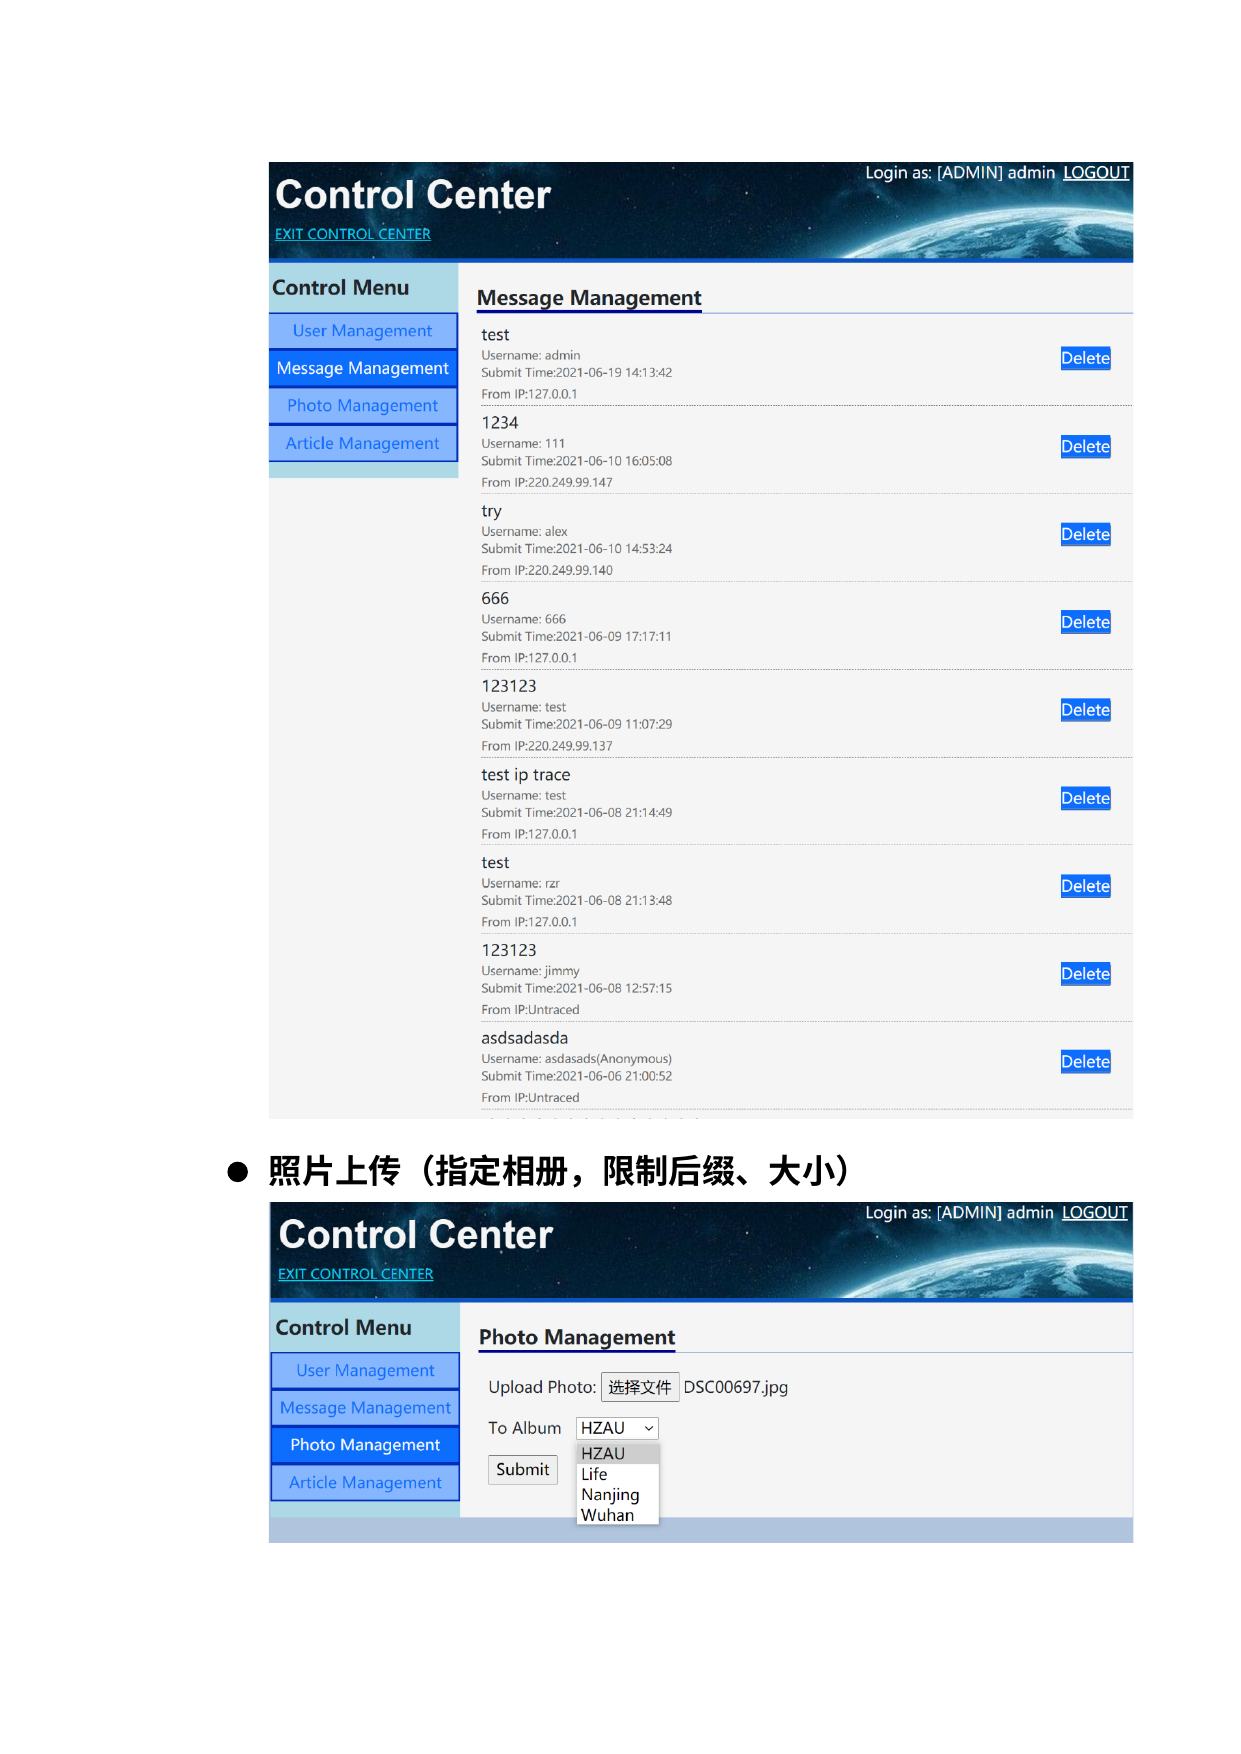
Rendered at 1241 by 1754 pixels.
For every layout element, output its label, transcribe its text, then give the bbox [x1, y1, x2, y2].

list 照片上传（指定相册，限制后缀、大小） [225, 1137, 1053, 1202]
picture [268, 162, 1134, 1119]
picture [268, 1202, 1134, 1543]
